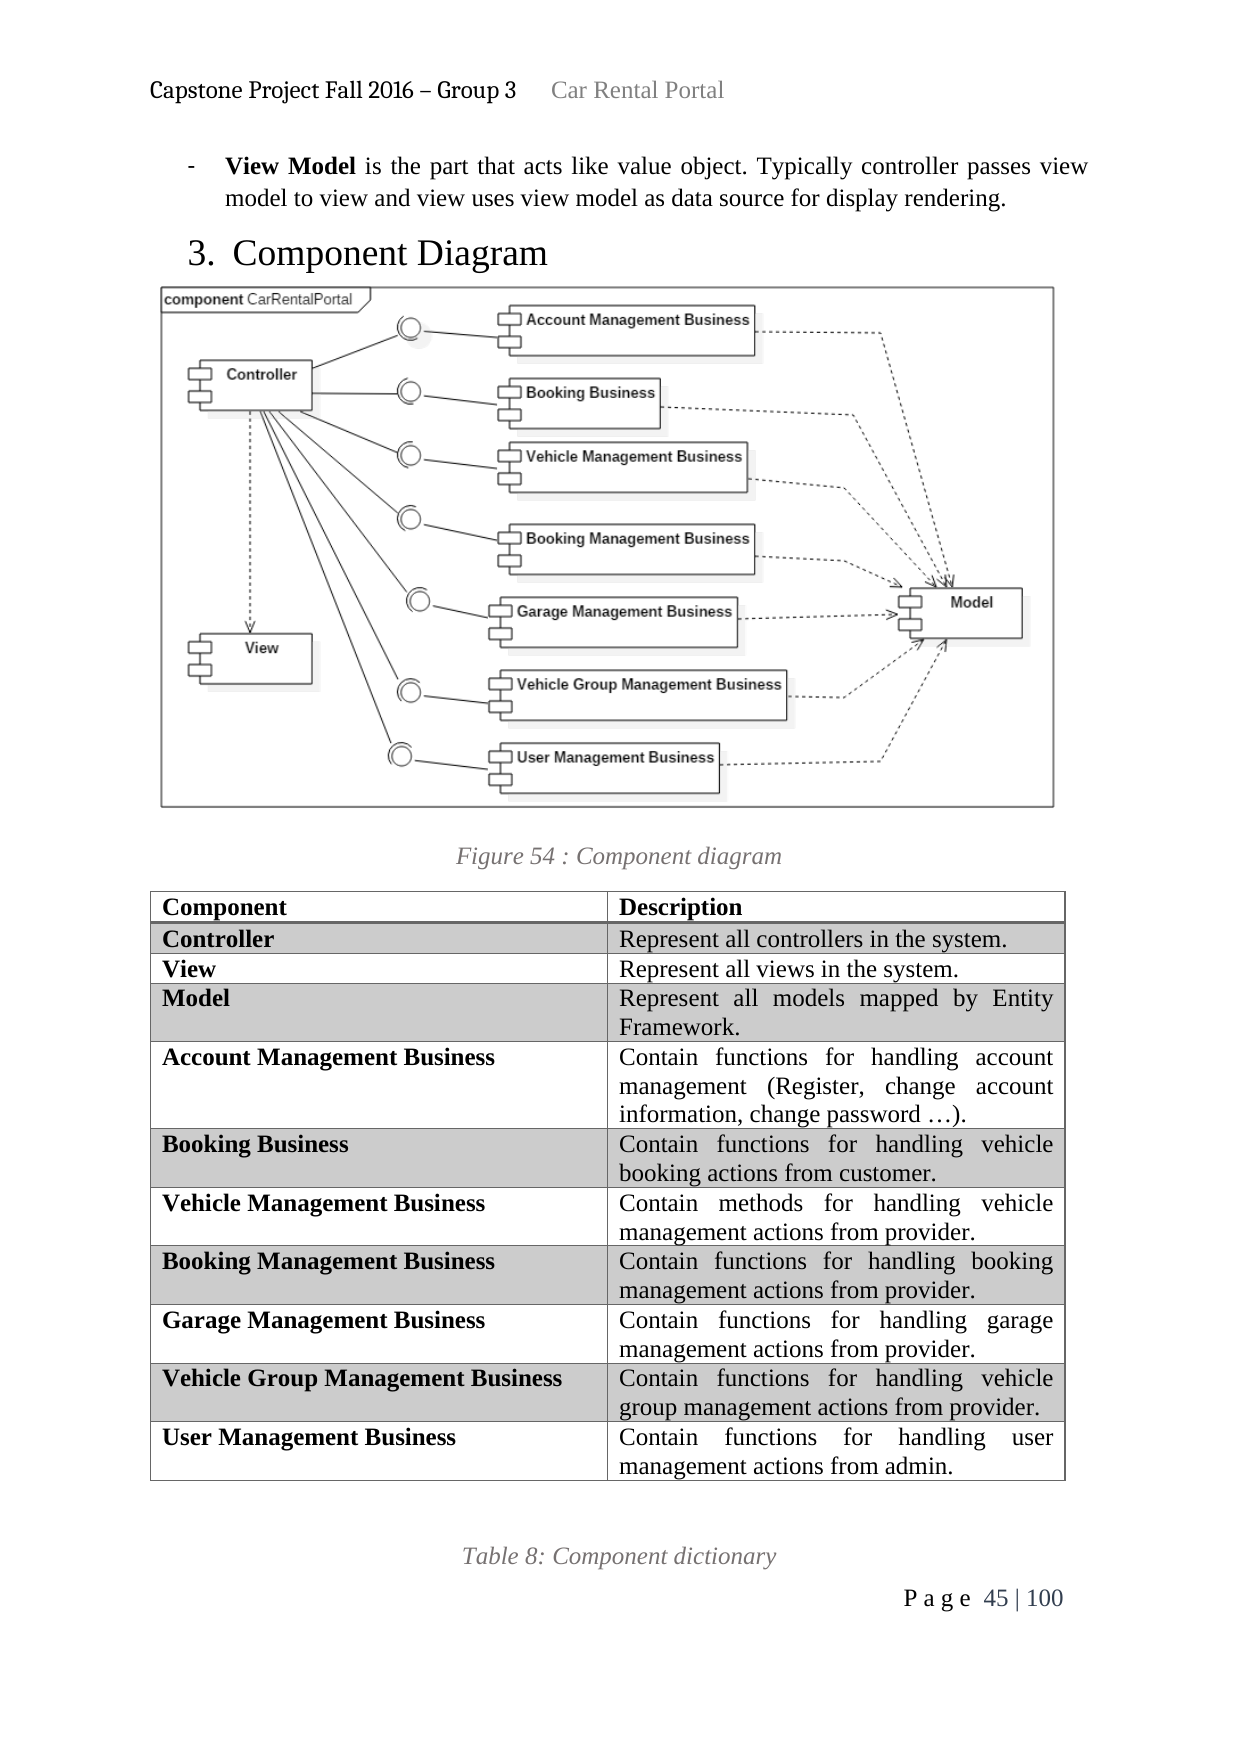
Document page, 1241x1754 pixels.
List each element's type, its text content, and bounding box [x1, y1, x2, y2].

table_cell Contain functions for handling account management (Register, change account information, change password …). [608, 1042, 1064, 1128]
picture [150, 276, 1065, 823]
table_cell Contain methods for handling vehicle management actions from provider. [608, 1188, 1064, 1245]
table_cell Vehicle Group Management Business [151, 1364, 607, 1421]
table_cell User Management Business [151, 1422, 607, 1479]
text Table 8: Component dictionary [150, 1541, 1090, 1569]
table_cell Represent all views in the system. [608, 954, 1064, 982]
list View Model is the part that acts like value object. Typically controller passes view model to view and view uses view model as data source for display rendering. [187, 150, 1090, 212]
table_cell Garage Management Business [151, 1305, 607, 1362]
table_cell Contain functions for handling booking management actions from provider. [608, 1246, 1064, 1304]
table_cell Contain functions for handling garage management actions from provider. [608, 1305, 1064, 1362]
table_cell Represent all controllers in the system. [608, 924, 1064, 953]
table_cell Vehicle Management Business [151, 1188, 607, 1245]
table_cell Contain functions for handling vehicle group management actions from provider. [608, 1364, 1064, 1421]
table_header Description [608, 892, 1064, 921]
table_cell Represent all models mapped by Entity Framework. [608, 984, 1064, 1041]
subtitle Component Diagram [187, 231, 1090, 274]
table_header Component [151, 892, 607, 921]
table_cell Account Management Business [151, 1042, 607, 1128]
table_cell Model [151, 984, 607, 1041]
table_cell Booking Business [151, 1129, 607, 1187]
table_cell Controller [151, 924, 607, 953]
table_cell Contain functions for handling user management actions from admin. [608, 1422, 1064, 1479]
table_cell View [151, 954, 607, 982]
table_cell Contain functions for handling vehicle booking actions from customer. [608, 1129, 1064, 1187]
table_cell Booking Management Business [151, 1246, 607, 1304]
